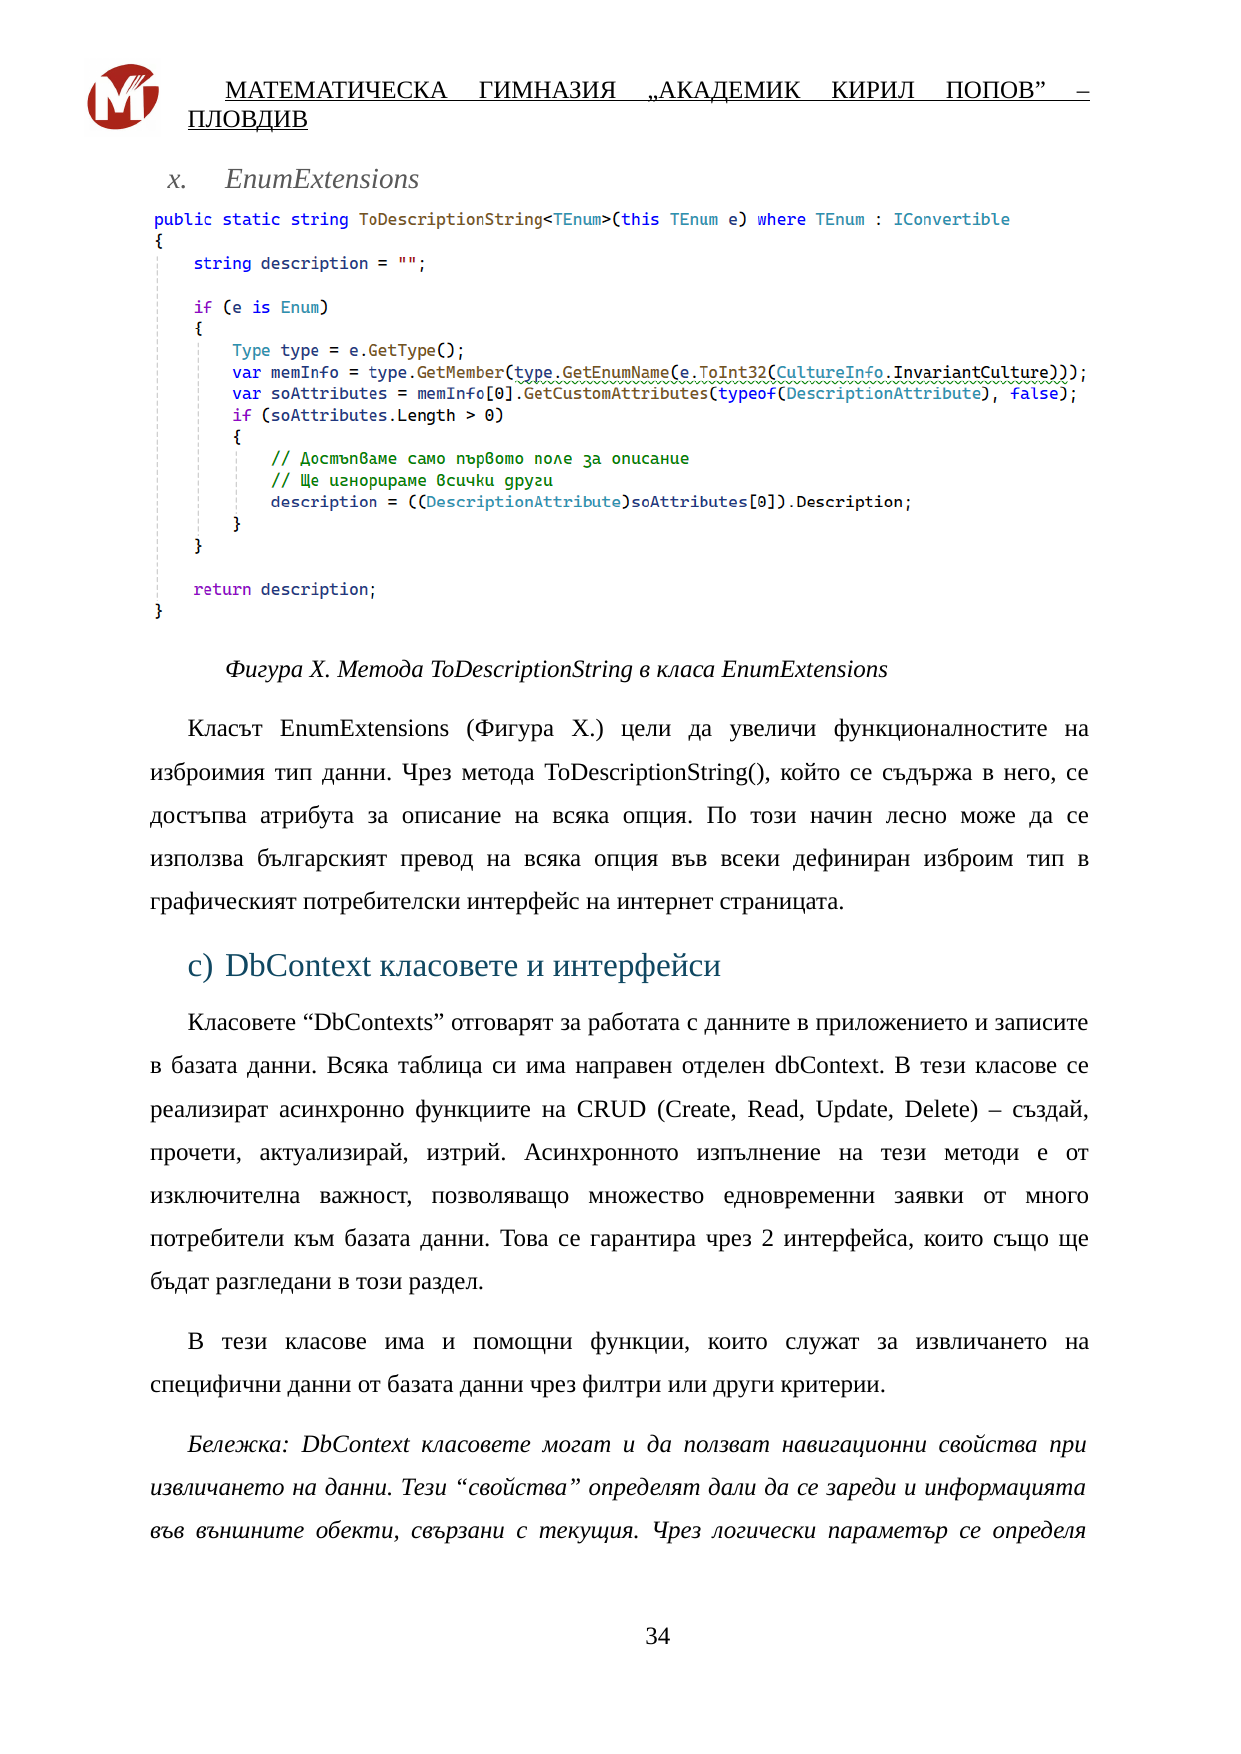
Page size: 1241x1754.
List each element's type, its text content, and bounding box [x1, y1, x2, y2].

text Класът ЕnumExtensions (Фигура Х.) цели да увеличи функционалностите на изброимия тип данни. Чрез метода ToDescriptionString(), който се съдържа в него, се достъпва атрибута за описание на всяка опция. По този начин лесно може да се използва българският превод на всяка опция във всеки дефиниран изброим тип в графическият потребителски интерфейс на интернет страницата. [150, 713, 1090, 915]
subtitle EnumExtensions [187, 161, 1090, 195]
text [150, 1429, 1090, 1544]
text В тези класове има и помощни функции, които служат за извличането на специфични данни от базата данни чрез филтри или други критерии. [150, 1326, 1090, 1398]
picture [150, 211, 1091, 623]
picture [83, 58, 162, 137]
subtitle DbContext класовете и интерфейси [187, 946, 1090, 984]
text Класовете “DbContexts” отговарят за работата с данните в приложението и записите в базата данни. Всяка таблица си има направен отделен dbContext. В тези класове се реализират асинхронно функциите на CRUD (Create, Read, Update, Delete) – създай, прочети, актуализирай, изтрий. Асинхронното изпълнение на тези методи е от изключителна важност, позволяващо множество едновременни заявки от много потребители към базата данни. Това се гарантира чрез 2 интерфейса, които също ще бъдат разгледани в този раздел. [150, 1007, 1090, 1295]
text Фигура Х. Метода ToDescriptionString в класа EnumExtensions [187, 654, 1090, 682]
